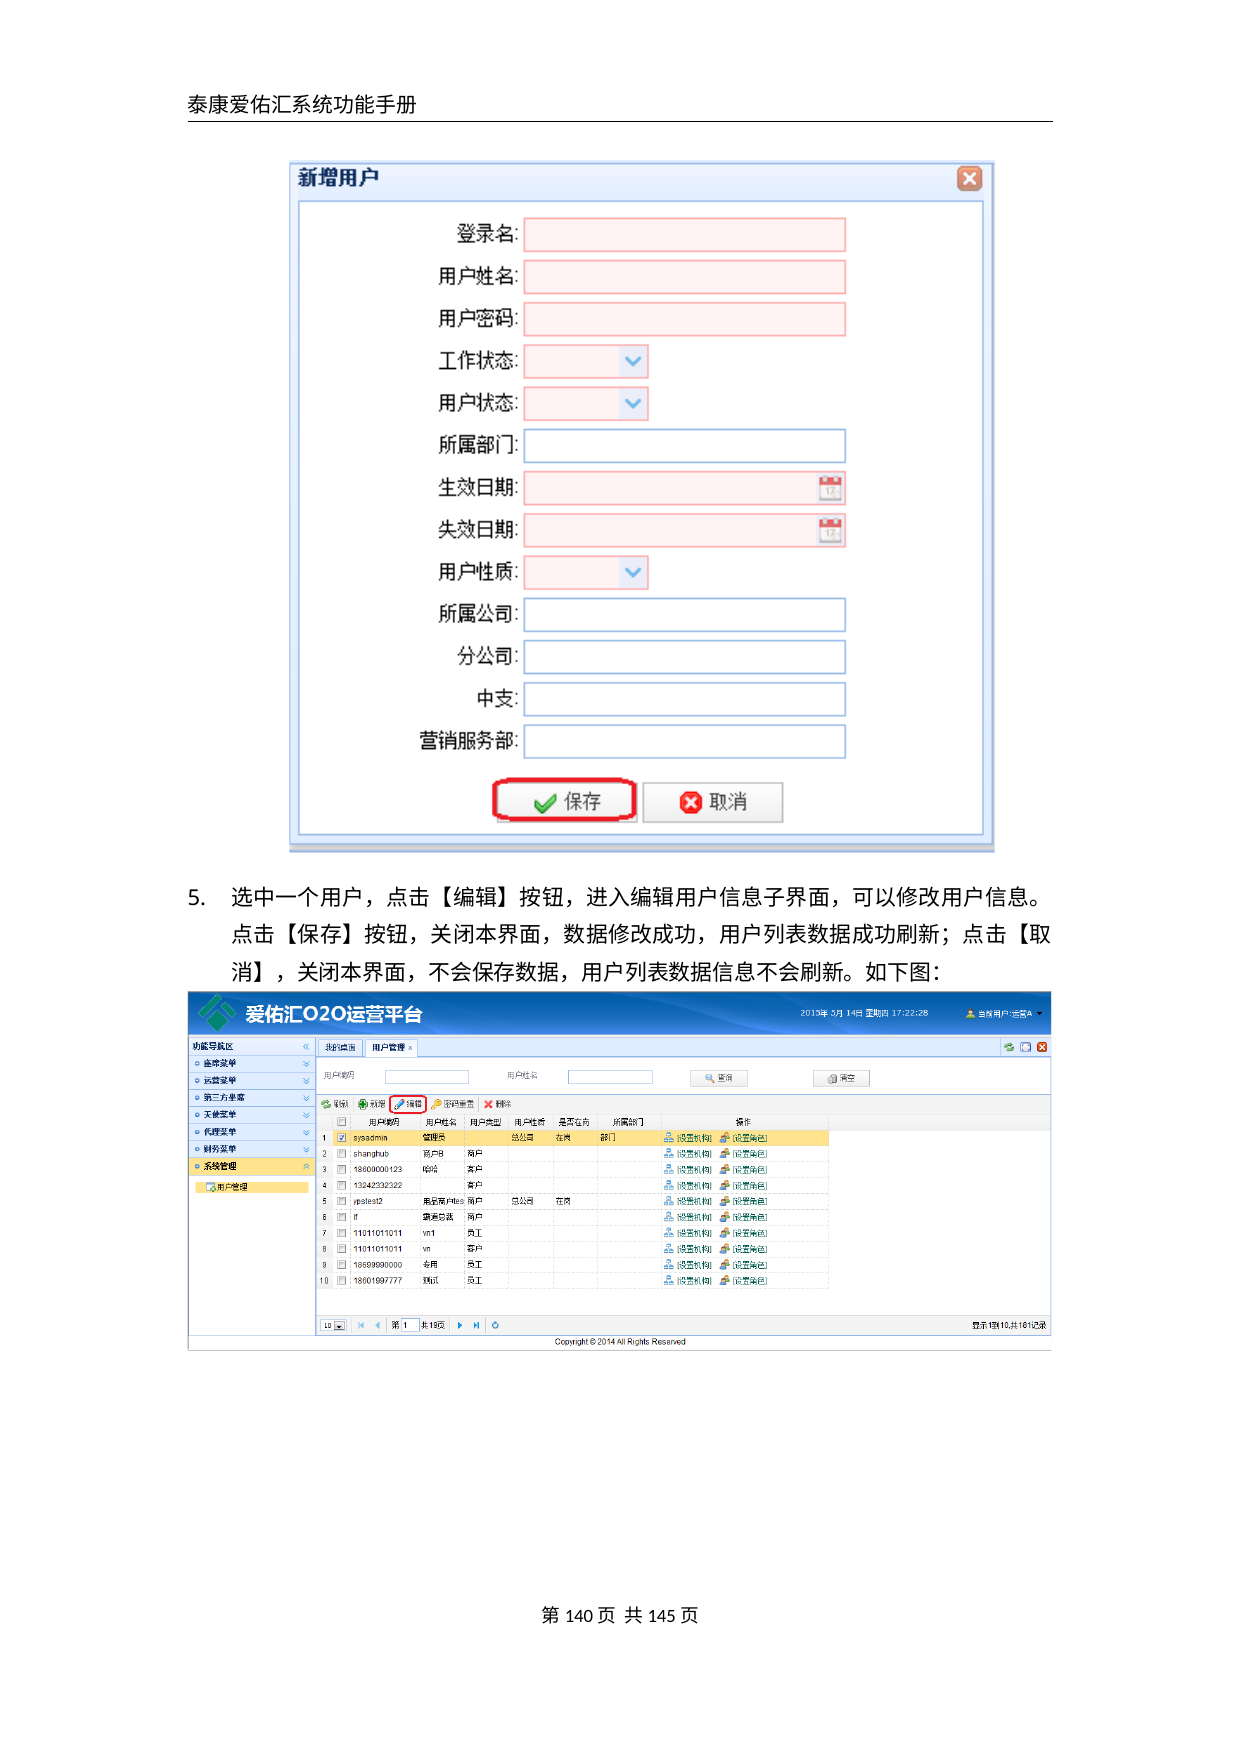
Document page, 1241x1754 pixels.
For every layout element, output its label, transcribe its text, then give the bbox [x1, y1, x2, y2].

list 选中一个用户，点击【编辑】按钮，进入编辑用户信息子界面，可以修改用户信息。点击【保存】按钮，关闭本界面，数据修改成功，用户列表数据成功刷新；点击【取消】，关闭本界面，不会保存数据，用户列表数据信息不会刷新。如下图： [187, 879, 1053, 987]
picture [187, 991, 1052, 1351]
picture [289, 160, 995, 856]
